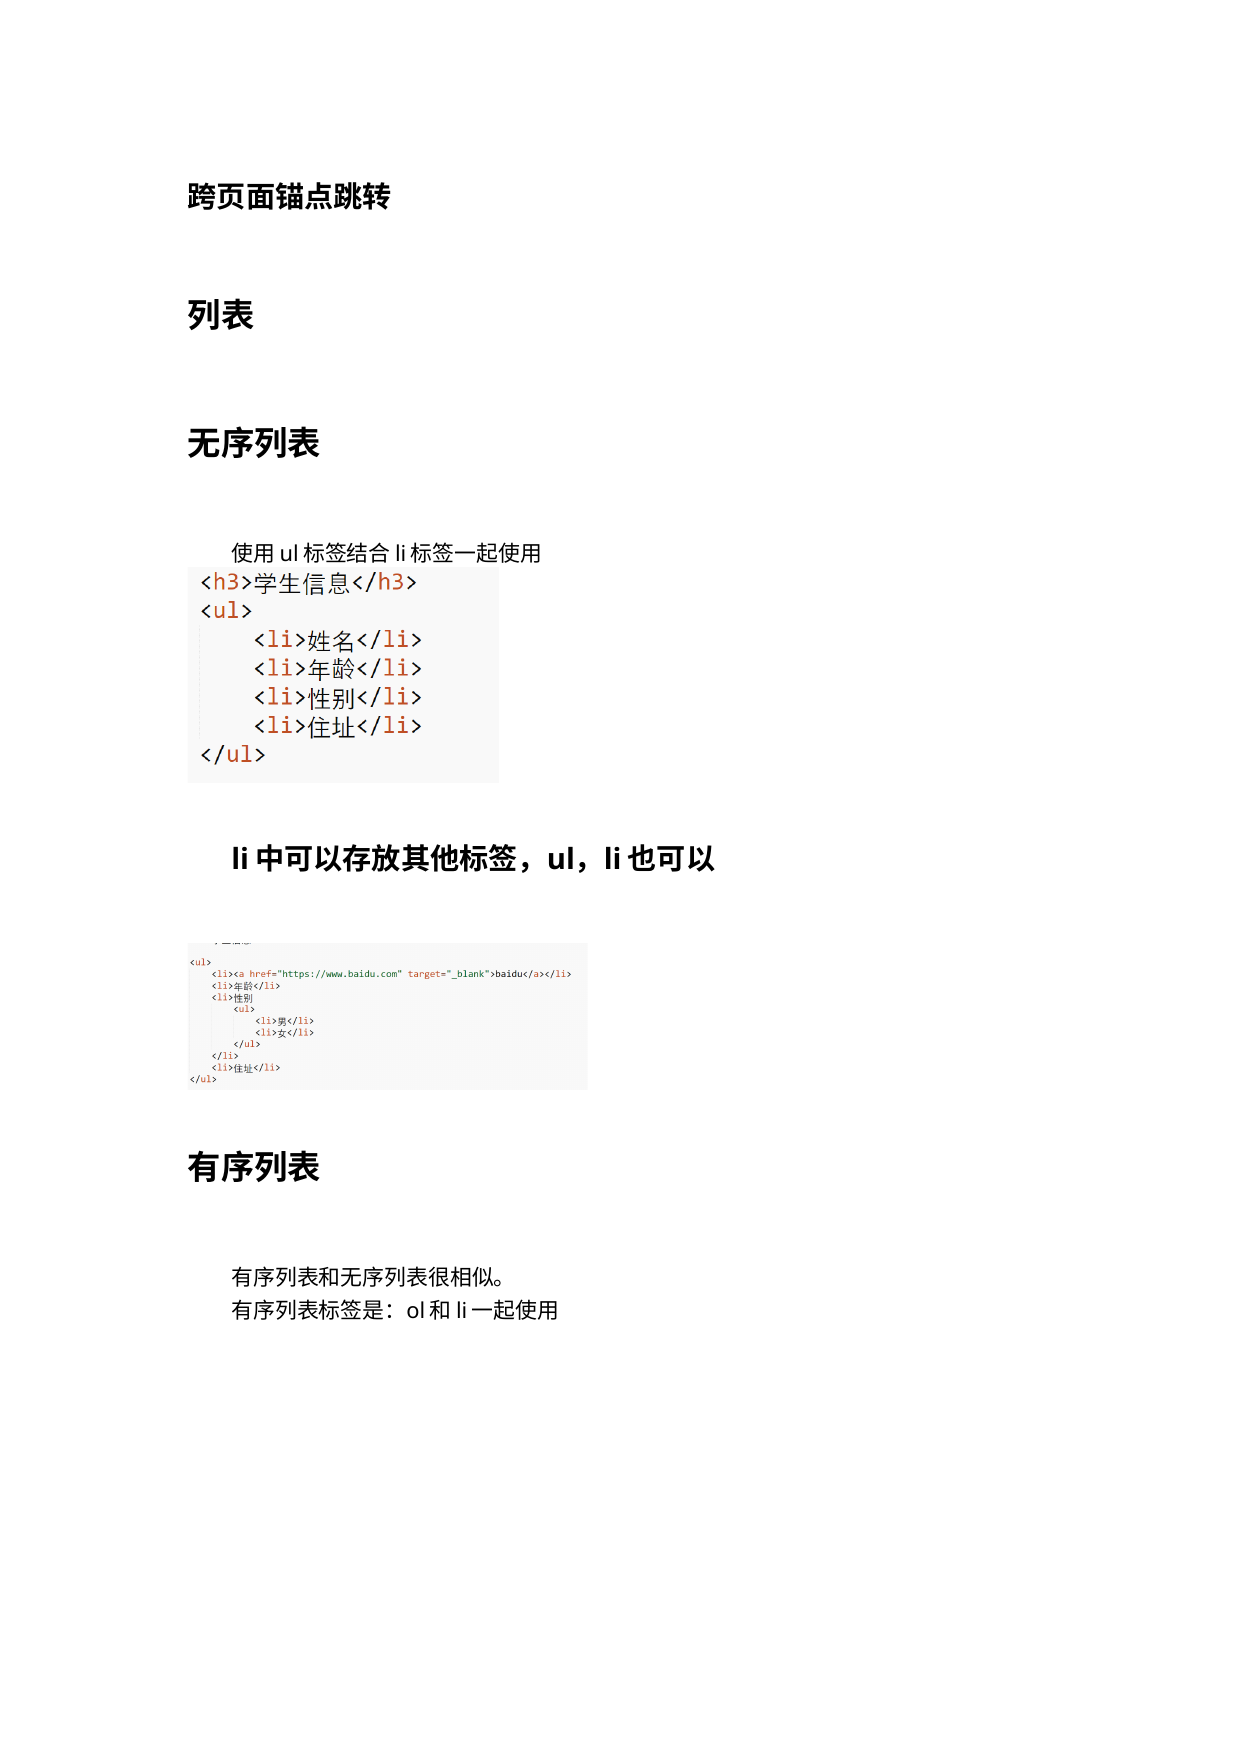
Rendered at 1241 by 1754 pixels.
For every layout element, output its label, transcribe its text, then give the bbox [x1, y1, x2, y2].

subtitle 跨页面锚点跳转 [187, 162, 1053, 227]
subtitle li中可以存放其他标签，ul，li也可以 [187, 824, 1053, 889]
picture [187, 943, 588, 1090]
text 有序列表和无序列表很相似。 [187, 1260, 1053, 1292]
subtitle 无序列表 [187, 408, 1053, 473]
subtitle 有序列表 [187, 1133, 1053, 1198]
picture [187, 567, 499, 783]
text 有序列表标签是：ol和li一起使用 [187, 1292, 1053, 1325]
subtitle 列表 [187, 281, 1053, 346]
text 使用ul标签结合li标签一起使用 [187, 535, 1053, 568]
